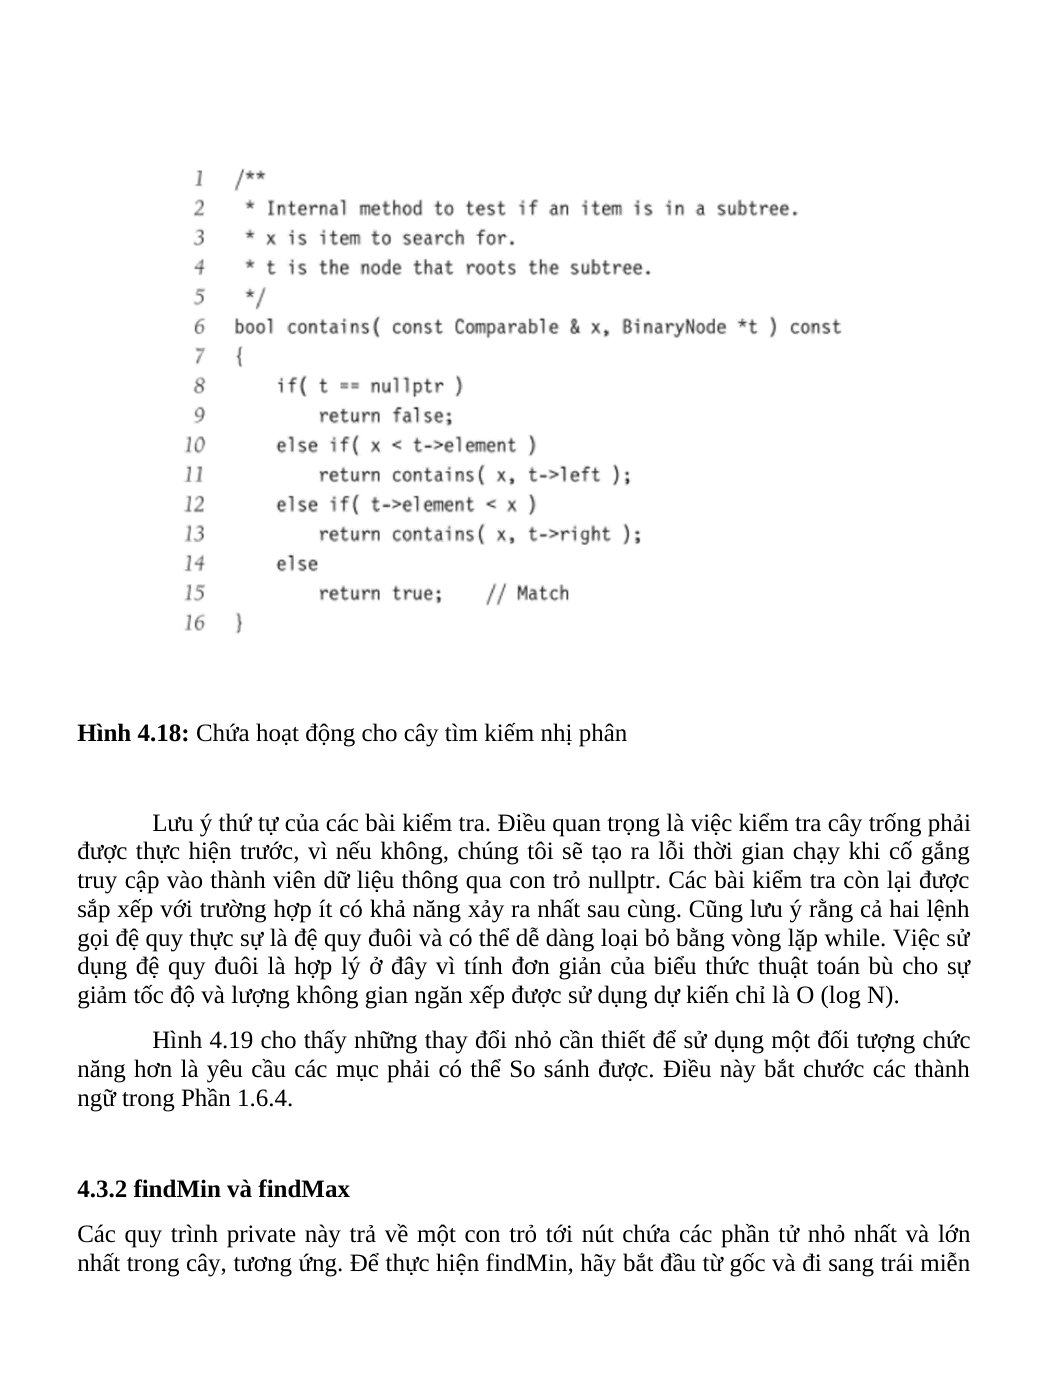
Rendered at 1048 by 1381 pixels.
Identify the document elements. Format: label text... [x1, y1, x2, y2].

text 4.3.2 findMin và findMax [77, 1174, 972, 1203]
text Lưu ý thứ tự của các bài kiểm tra. Điều quan trọng là việc kiểm tra cây trống phải được thực hiện trước, vì nếu không, chúng tôi sẽ tạo ra lỗi thời gian chạy khi cố gắng truy cập vào thành viên dữ liệu thông qua con trỏ nullptr. Các bài kiểm tra còn lại được sắp xếp với trường hợp ít có khả năng xảy ra nhất sau cùng. Cũng lưu ý rằng cả hai lệnh gọi đệ quy thực sự là đệ quy đuôi và có thể dễ dàng loại bỏ bằng vòng lặp while. Việc sử dụng đệ quy đuôi là hợp lý ở đây vì tính đơn giản của biểu thức thuật toán bù cho sự giảm tốc độ và lượng không gian ngăn xếp được sử dụng dự kiến chỉ là O (log N). [77, 808, 972, 1009]
text Hình 4.19 cho thấy những thay đổi nhỏ cần thiết để sử dụng một đối tượng chức năng hơn là yêu cầu các mục phải có thể So sánh được. Điều này bắt chước các thành ngữ trong Phần 1.6.4. [77, 1026, 972, 1112]
picture [113, 70, 1030, 718]
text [77, 1219, 972, 1277]
